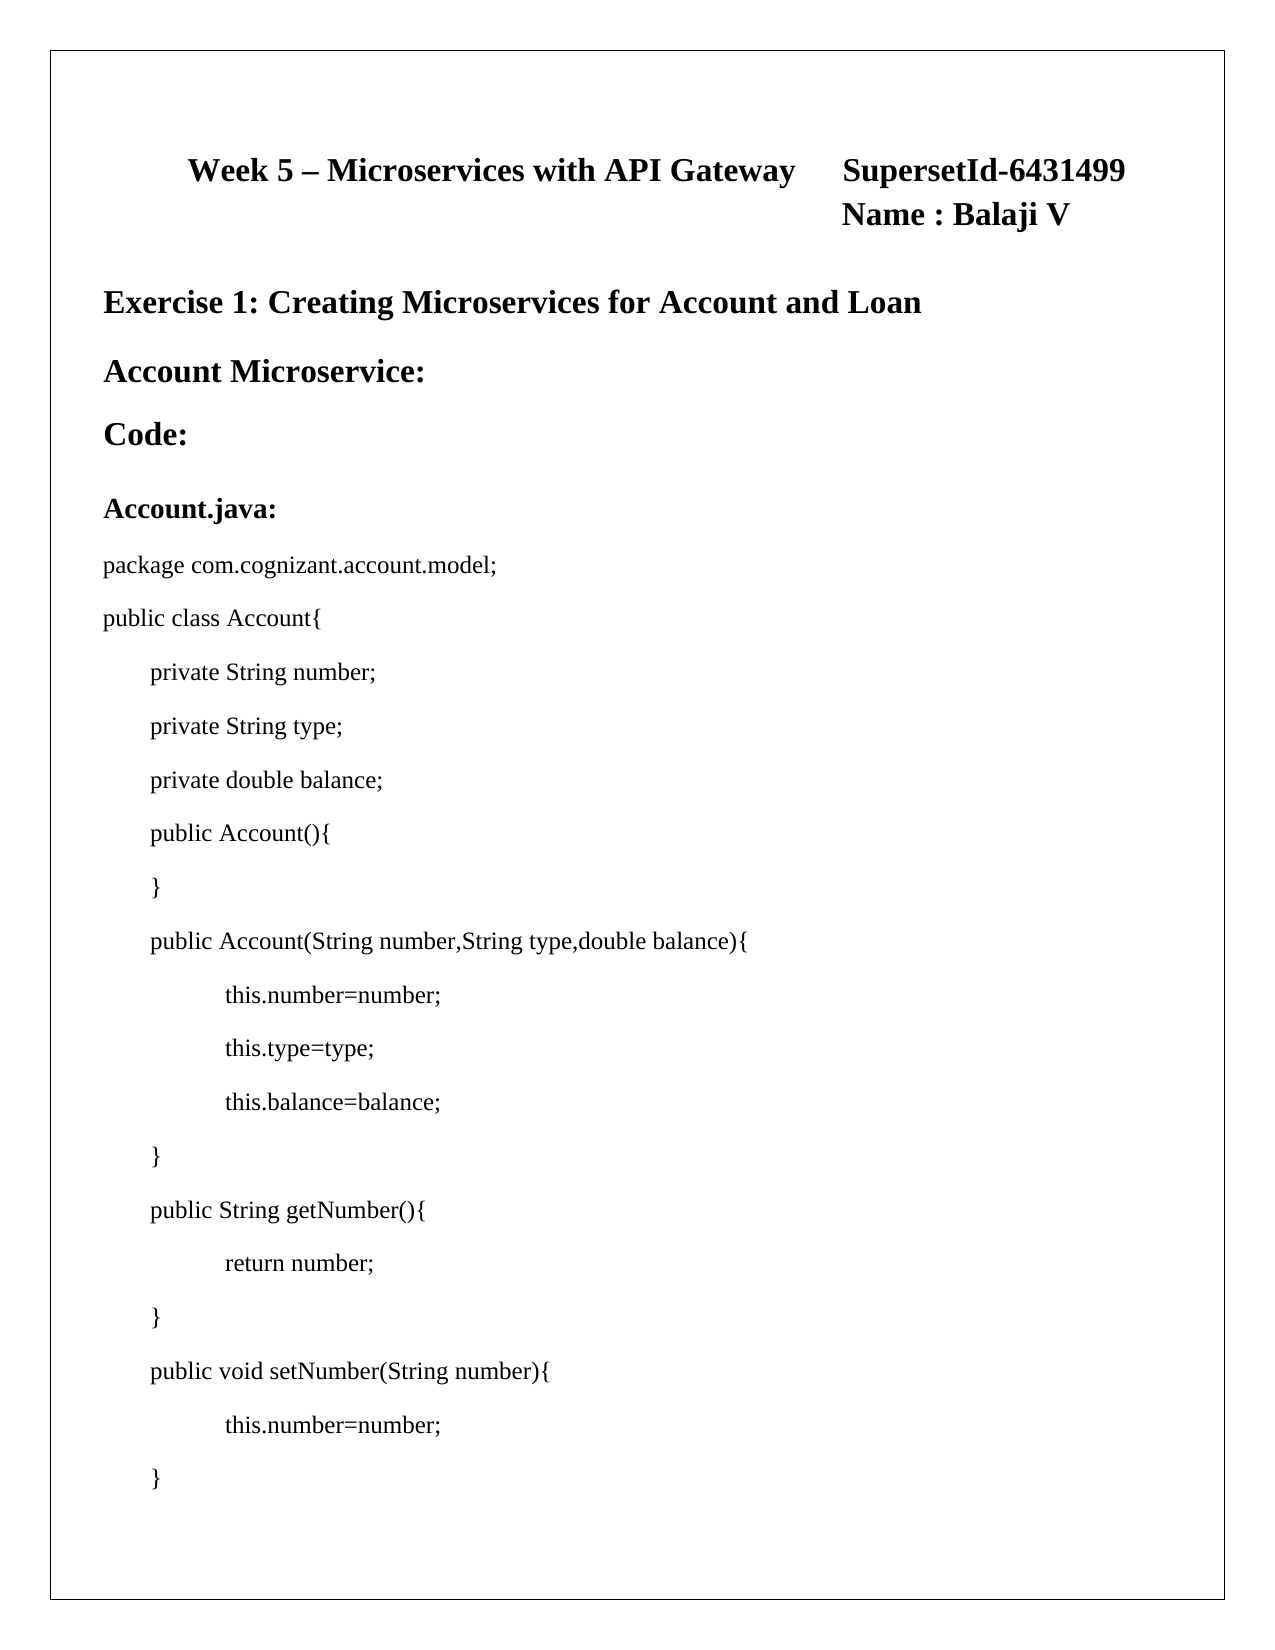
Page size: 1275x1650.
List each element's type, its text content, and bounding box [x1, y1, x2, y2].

text } [66, 872, 1125, 901]
text private String type; [66, 711, 1125, 740]
text Week 5 – Microservices with API Gateway SupersetId-6431499 [103, 150, 1209, 188]
text Code: [103, 414, 1209, 453]
text Exercise 1: Creating Microservices for Account and Loan [103, 282, 1209, 321]
text private String number; [66, 657, 1125, 686]
text Account.java: [103, 491, 1209, 525]
text Account Microservice: [66, 351, 1125, 389]
text this.number=number; [66, 1410, 1125, 1438]
text package com.cognizant.account.model; [66, 550, 1125, 578]
text this.number=number; [66, 980, 1125, 1008]
text return number; [66, 1248, 1125, 1277]
text public String getNumber(){ [66, 1195, 1125, 1223]
text this.type=type; [66, 1033, 1125, 1062]
text public class Account{ [66, 603, 1125, 632]
text public void setNumber(String number){ [66, 1356, 1125, 1385]
text } [66, 1141, 1125, 1170]
text private double balance; [66, 765, 1125, 793]
text Name : Balaji V [103, 194, 1209, 232]
text } [66, 1463, 1125, 1492]
text public Account(String number,String type,double balance){ [66, 926, 1125, 955]
text public Account(){ [66, 818, 1125, 847]
text this.balance=balance; [66, 1087, 1125, 1116]
text } [66, 1302, 1125, 1331]
